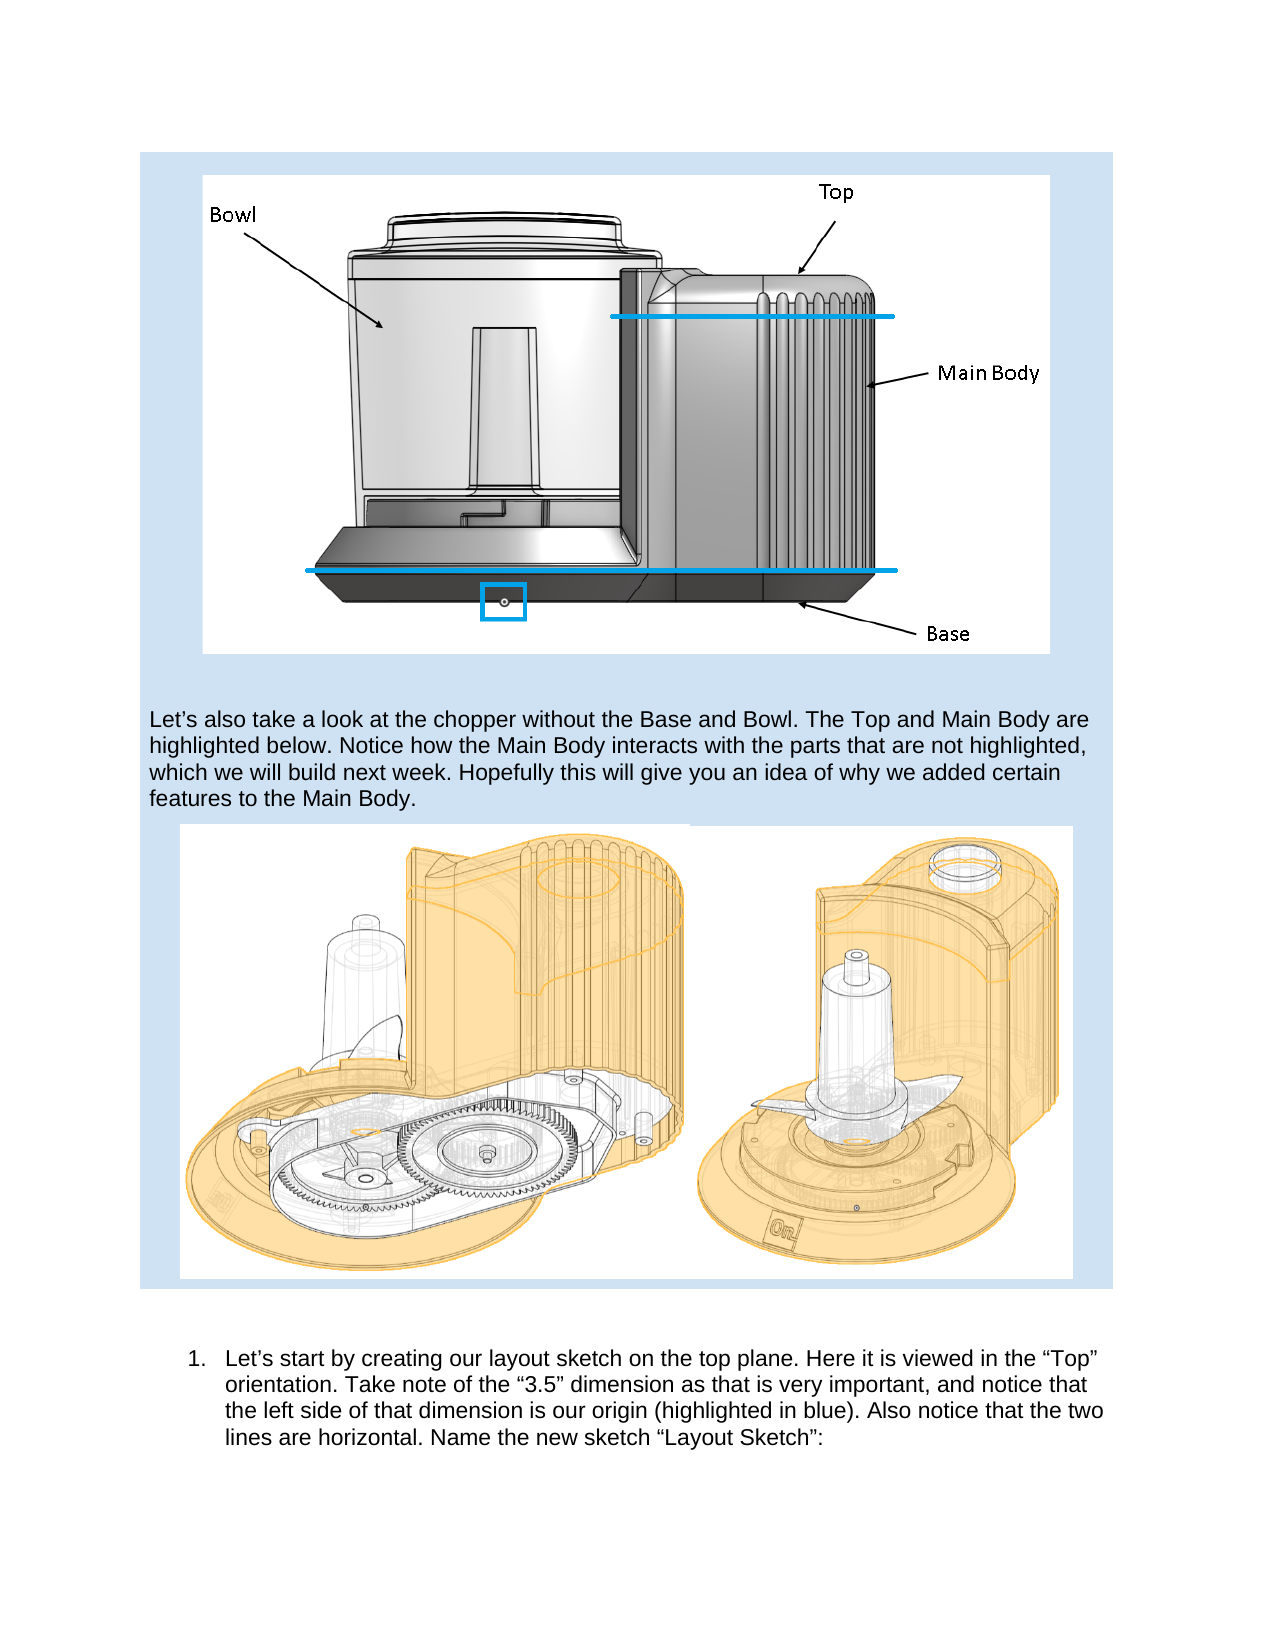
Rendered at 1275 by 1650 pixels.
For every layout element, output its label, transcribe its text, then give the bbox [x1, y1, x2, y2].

picture [179, 824, 1073, 1279]
list Let’s start by creating our layout sketch on the top plane. Here it is viewed in the “Top” orientation. Take note of the “3.5” dimension as that is very important, and notice that the left side of that dimension is our origin (highlighted in blue). Also notice that the two lines are horizontal. Name the new sketch “Layout Sketch”: [187, 1344, 1125, 1450]
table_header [140, 152, 1113, 1289]
picture [202, 175, 1050, 654]
